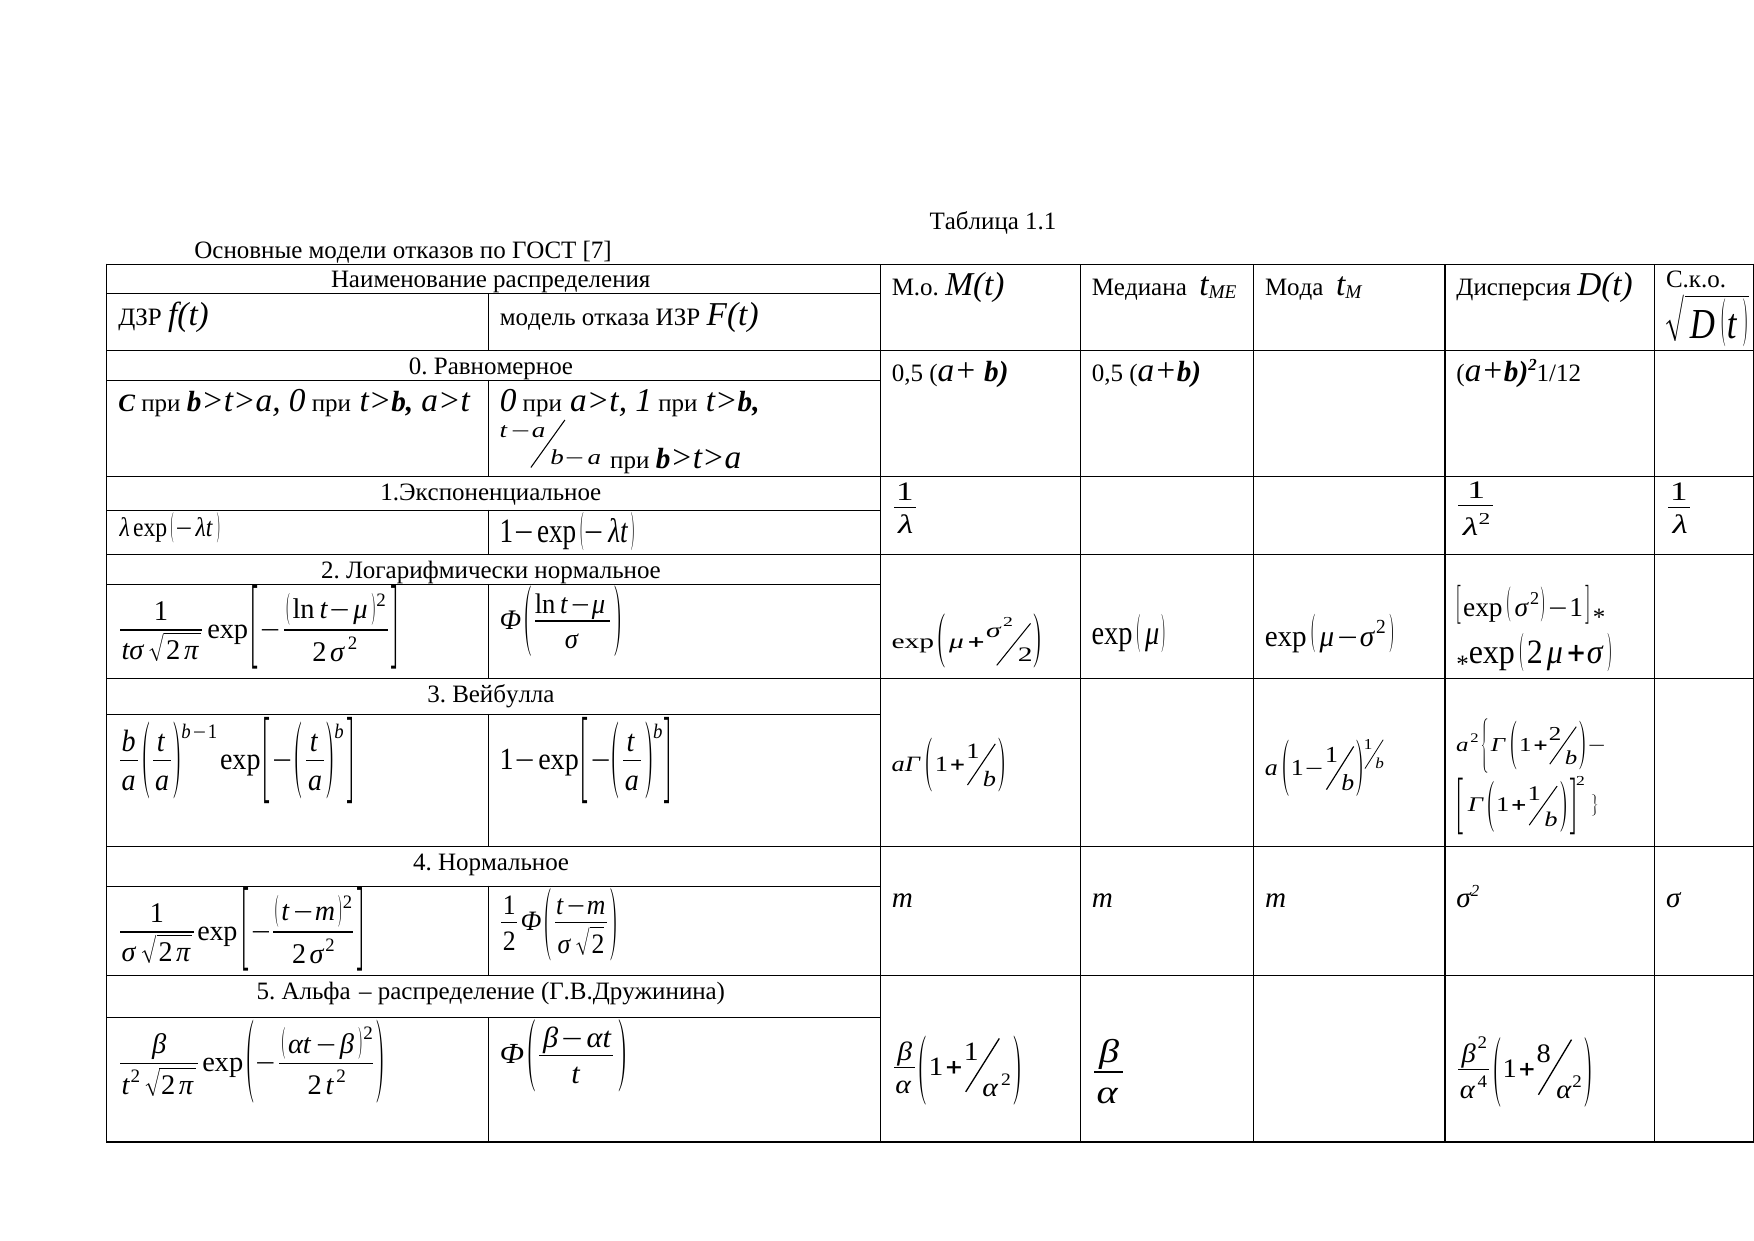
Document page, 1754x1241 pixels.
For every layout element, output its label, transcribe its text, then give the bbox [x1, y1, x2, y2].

table_cell 0. Равномерное [107, 351, 880, 379]
table_cell 1.Экспоненциальное [107, 477, 880, 509]
table_header Наименование распределения [107, 265, 880, 293]
table_header Медиана tME [1081, 265, 1253, 350]
table_cell [1254, 351, 1444, 476]
table_cell [1081, 976, 1253, 1141]
table_cell 3. Вейбулла [107, 679, 880, 714]
table_cell [1081, 555, 1253, 678]
table_cell [881, 555, 1080, 678]
table_cell (а+b)21/12 [1446, 351, 1654, 476]
table_cell [489, 887, 880, 975]
table_cell 0 при а>t, 1 при t>b, при b>t>а [489, 381, 880, 476]
table_cell m [1081, 847, 1253, 975]
table_cell [1081, 477, 1253, 554]
table_cell С при b>t>а, 0 при t>b, а>t [107, 381, 488, 476]
table_cell [107, 585, 488, 678]
text Основные модели отказов по ГОСТ [7] [118, 235, 1630, 263]
table_cell m [881, 847, 1080, 975]
table_cell [489, 511, 880, 554]
table_cell [107, 511, 488, 554]
table_cell [881, 976, 1080, 1141]
table_cell [1446, 679, 1654, 846]
table_header С.к.о. [1655, 265, 1753, 350]
table_cell [1081, 679, 1253, 846]
table_cell [107, 887, 488, 975]
table_cell [107, 715, 488, 846]
table_cell σ [1655, 847, 1753, 975]
table_cell [489, 1018, 880, 1141]
table_cell 2. Логарифмически нормальное [107, 555, 880, 584]
table_cell 5. Альфа – распределение (Г.В.Дружинина) [107, 976, 880, 1017]
table_cell [881, 477, 1080, 554]
table_cell [1446, 976, 1654, 1141]
table_cell [1254, 976, 1444, 1141]
table_cell σ2 [1446, 847, 1654, 975]
table_cell [1655, 351, 1753, 476]
table_cell * * [1446, 555, 1654, 678]
table_cell [489, 585, 880, 678]
table_cell 0,5 (а+ b) [881, 351, 1080, 476]
table_cell [489, 715, 880, 846]
table_cell модель отказа ИЗР F(t) [489, 294, 880, 350]
table_cell [1655, 679, 1753, 846]
table_header Дисперсия D(t) [1446, 265, 1654, 350]
table_cell 4. Нормальное [107, 847, 880, 886]
table_cell [1655, 976, 1753, 1141]
text Таблица 1.1 [118, 206, 1630, 235]
table_header Мода tM [1254, 265, 1444, 350]
table_cell [1655, 477, 1753, 554]
table_cell [1254, 679, 1444, 846]
table_cell [881, 679, 1080, 846]
table_cell m [1254, 847, 1444, 975]
table_header М.о. M(t) [881, 265, 1080, 350]
table_cell [1655, 555, 1753, 678]
table_cell [1254, 555, 1444, 678]
table_cell [1254, 477, 1444, 554]
table_cell 0,5 (а+b) [1081, 351, 1253, 476]
table_cell [1446, 477, 1654, 554]
table_cell ДЗР f(t) [107, 294, 488, 350]
table_cell [107, 1018, 488, 1141]
